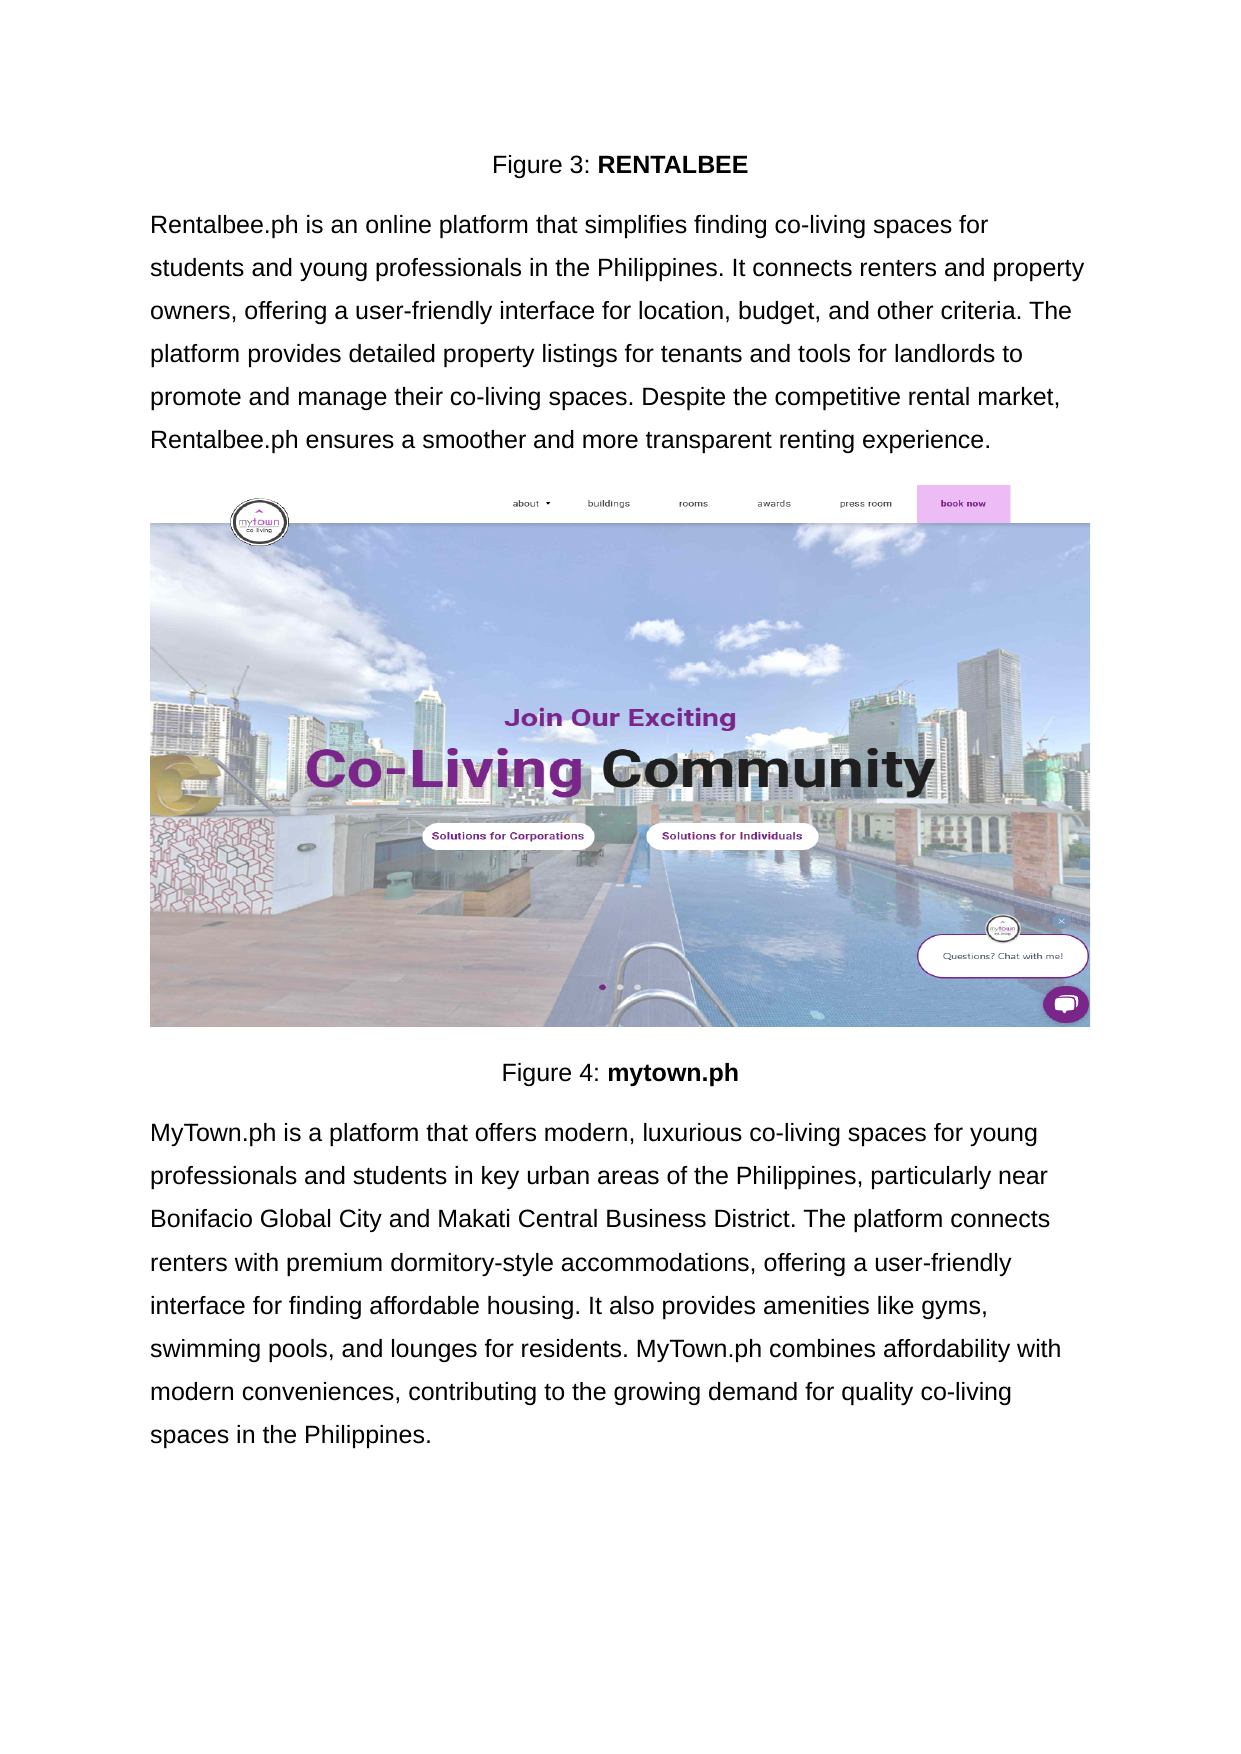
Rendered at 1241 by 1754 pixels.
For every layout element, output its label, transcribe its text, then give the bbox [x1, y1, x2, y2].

picture [150, 485, 1091, 1027]
text Rentalbee.ph is an online platform that simplifies finding co-living spaces for students and young professionals in the Philippines. It connects renters and property owners, offering a user-friendly interface for location, budget, and other criteria. The platform provides detailed property listings for tenants and tools for landlords to promote and manage their co-living spaces. Despite the competitive rental market, Rentalbee.ph ensures a smoother and more transparent renting experience. [150, 210, 1090, 454]
text MyTown.ph is a platform that offers modern, luxurious co-living spaces for young professionals and students in key urban areas of the Philippines, particularly near Bonifacio Global City and Makati Central Business District. The platform connects renters with premium dormitory-style accommodations, offering a user-friendly interface for finding affordable housing. It also provides amenities like gyms, swimming pools, and lounges for residents. MyTown.ph combines affordability with modern conveniences, contributing to the growing demand for quality co-living spaces in the Philippines. [150, 1118, 1090, 1449]
text Figure 3: RENTALBEE [150, 150, 1090, 179]
text Figure 4: mytown.ph [150, 1058, 1090, 1087]
